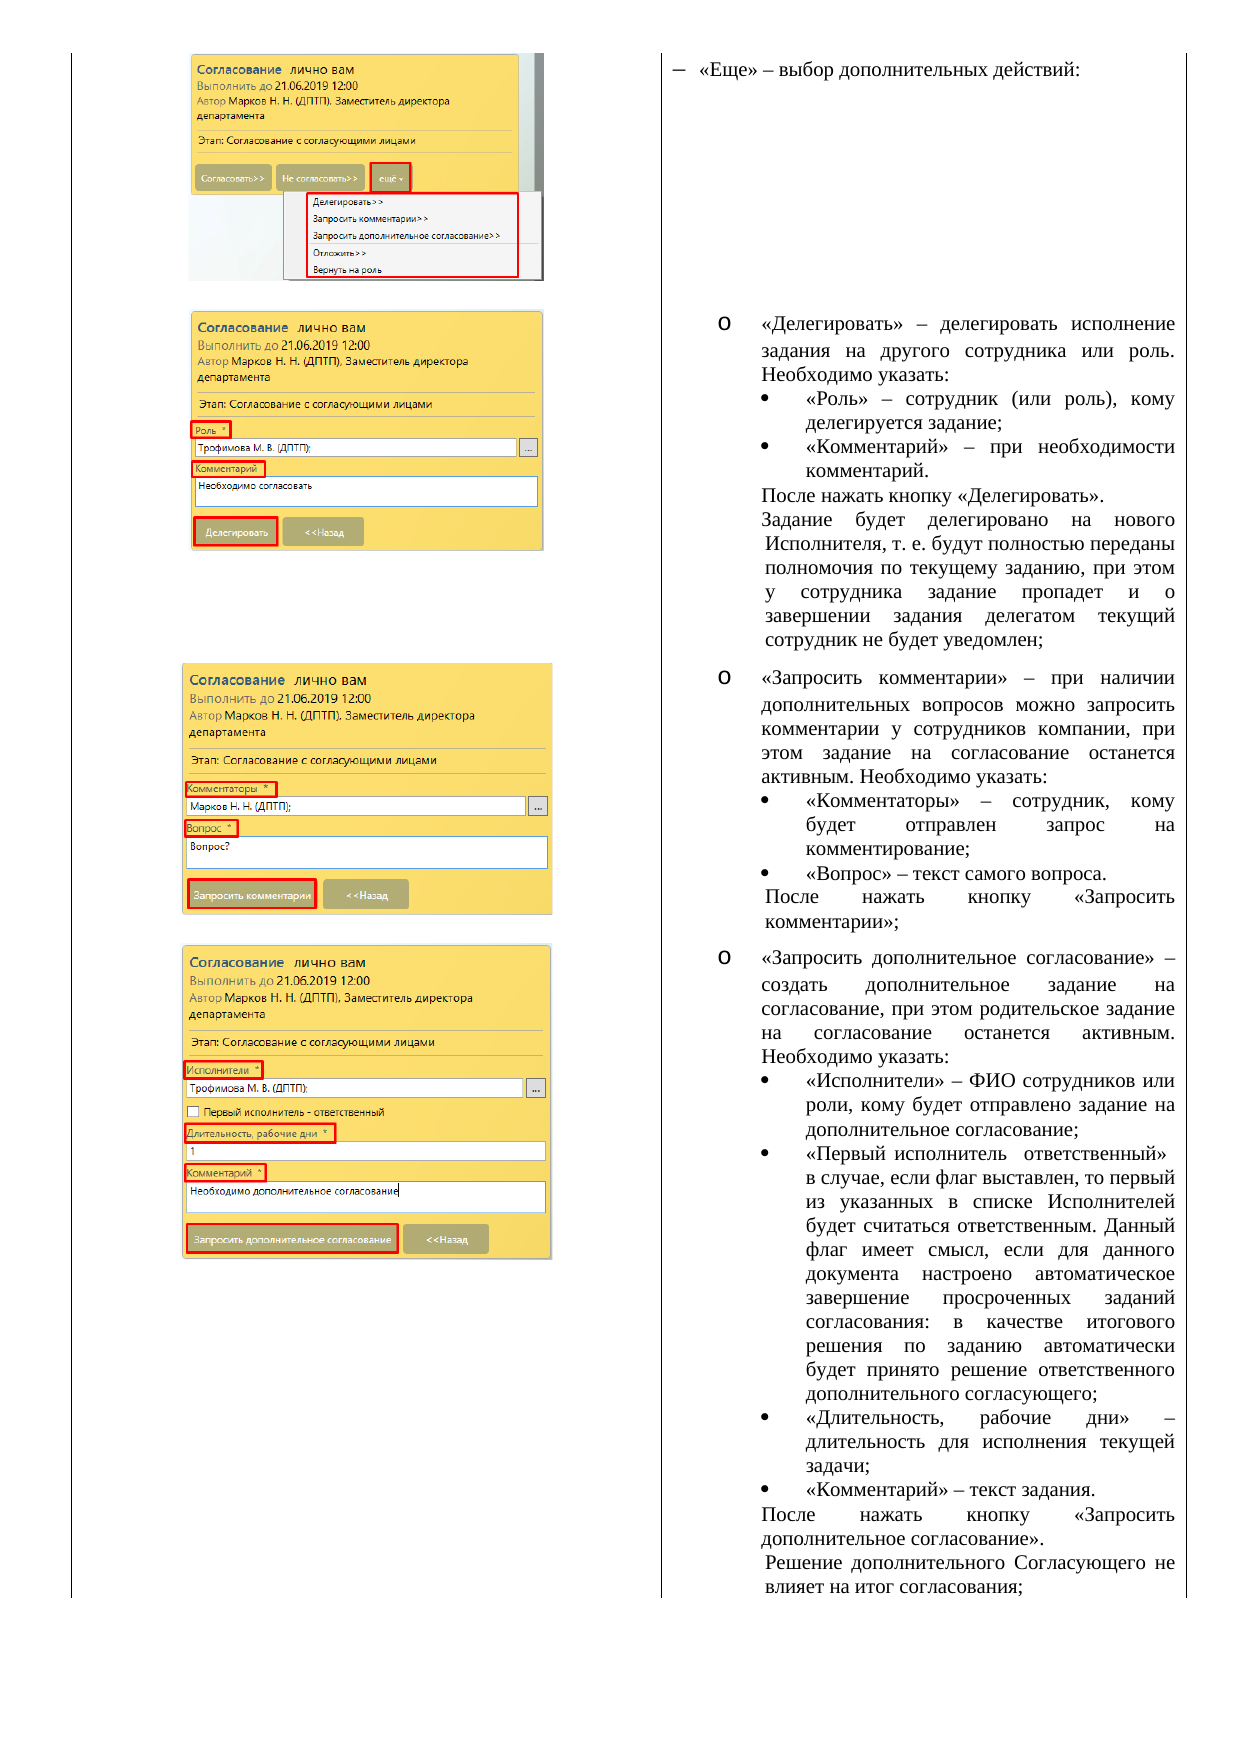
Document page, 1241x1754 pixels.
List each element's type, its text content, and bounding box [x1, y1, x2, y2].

table_cell «Еще» – выбор дополнительных действий: [662, 53, 1186, 310]
picture [180, 943, 553, 1260]
table_cell [72, 944, 661, 1598]
picture [180, 663, 553, 915]
table_cell «Запросить комментарии» – при наличии дополнительных вопросов можно запросить комментарии у сотрудников компании, при этом задание на согласование останется активным. Необходимо указать: «Комментаторы» – сотрудник, кому будет отправлен запрос на комментирование; «Вопрос» – текст самого вопроса. После нажать кнопку «Запросить комментарии»; [662, 664, 1186, 944]
table_cell [72, 53, 661, 310]
picture [188, 309, 544, 551]
table_cell [72, 310, 661, 664]
table_cell «Запросить дополнительное согласование» – создать дополнительное задание на согласование, при этом родительское задание на согласование останется активным. Необходимо указать: «Исполнители» – ФИО сотрудников или роли, кому будет отправлено задание на дополнительное согласование; «Первый исполнитель ответственный» в случае, если флаг выставлен, то первый из указанных в списке Исполнителей будет считаться ответственным. Данный флаг имеет смысл, если для данного документа настроено автоматическое завершение просроченных заданий согласования: в качестве итогового решения по заданию автоматически будет принято решение ответственного дополнительного согласующего; «Длительность, рабочие дни» – длительность для исполнения текущей задачи; «Комментарий» – текст задания. После нажать кнопку «Запросить дополнительное согласование». Решение дополнительного Согласующего не влияет на итог согласования; [662, 944, 1186, 1598]
table_cell [72, 664, 661, 944]
picture [188, 53, 544, 281]
table_cell «Делегировать» – делегировать исполнение задания на другого сотрудника или роль. Необходимо указать: «Роль» – сотрудник (или роль), кому делегируется задание; «Комментарий» – при необходимости комментарий. После нажать кнопку «Делегировать». Задание будет делегировано на нового Исполнителя, т. е. будут полностью переданы полномочия по текущему заданию, при этом у сотрудника задание пропадет и о завершении задания делегатом текущий сотрудник не будет уведомлен; [662, 310, 1186, 664]
